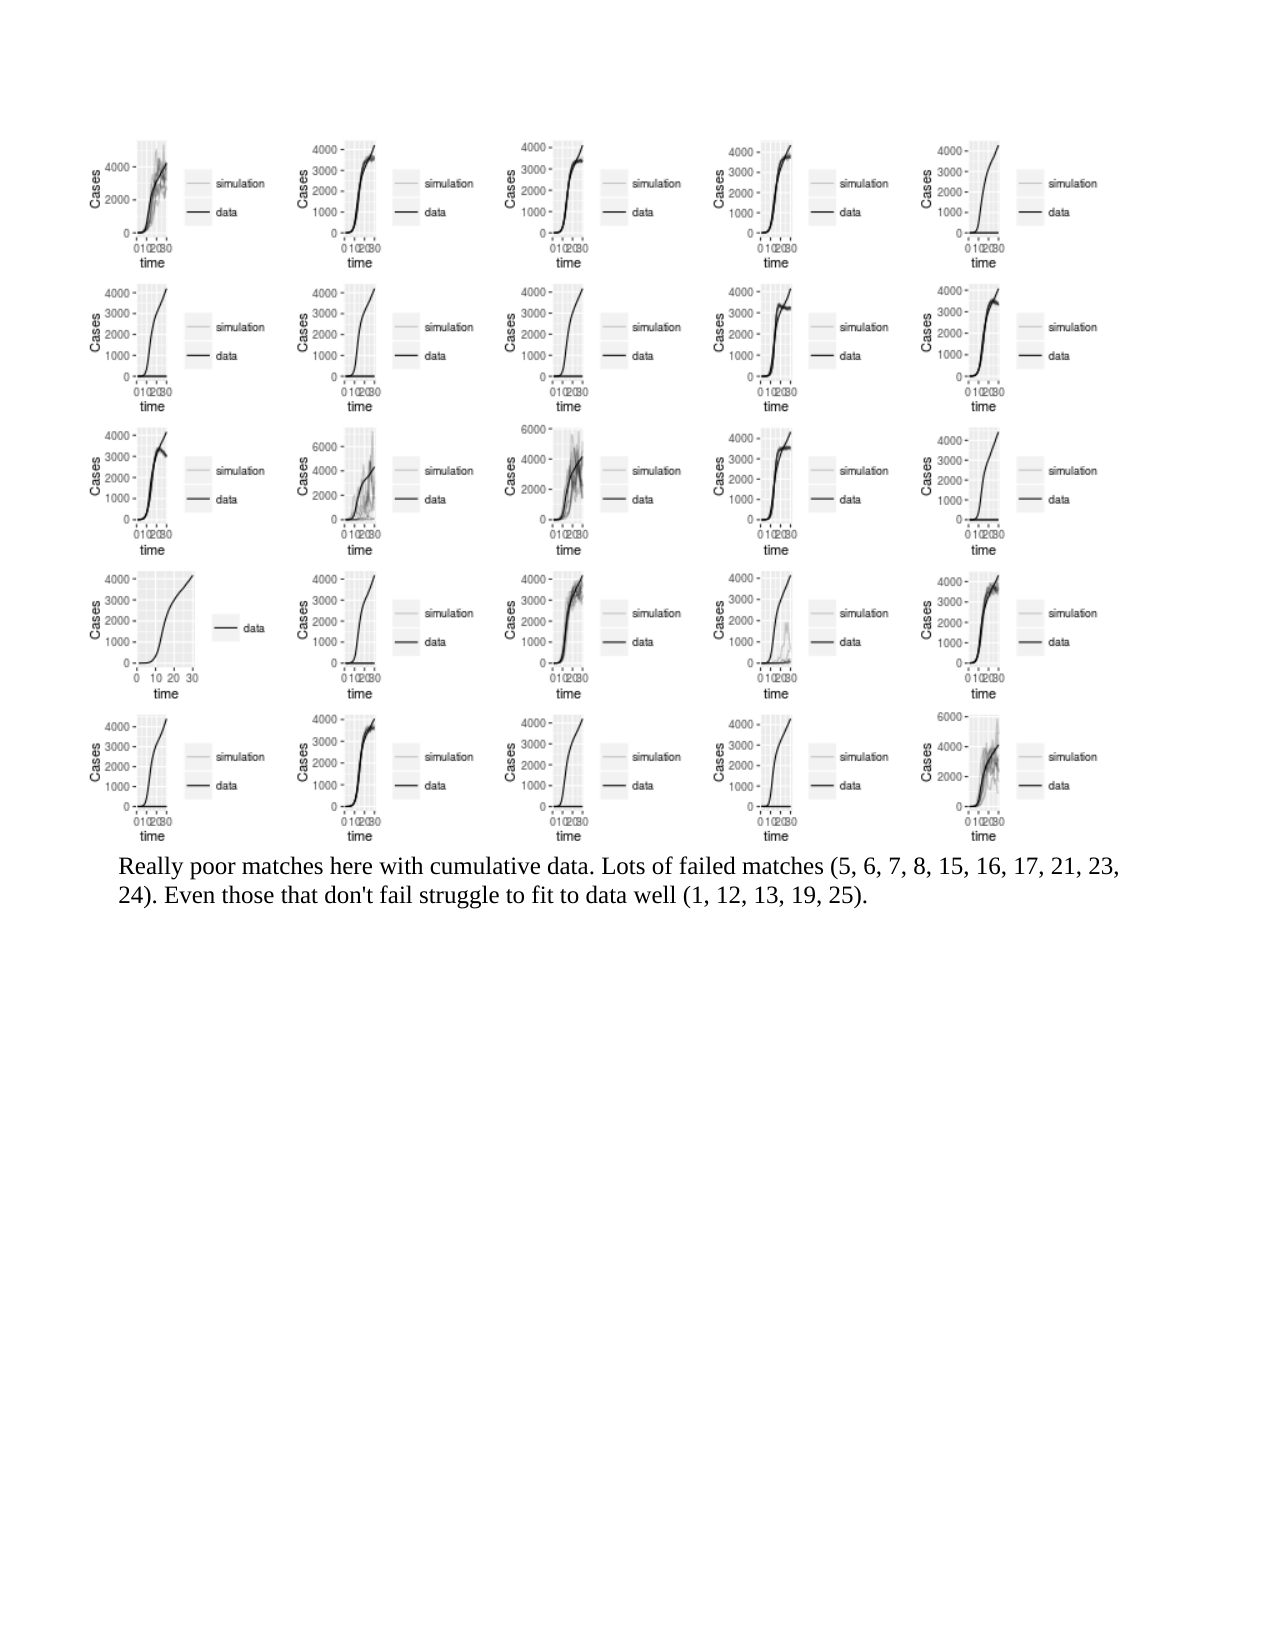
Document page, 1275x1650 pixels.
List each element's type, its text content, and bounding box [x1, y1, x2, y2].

picture [80, 134, 1120, 851]
